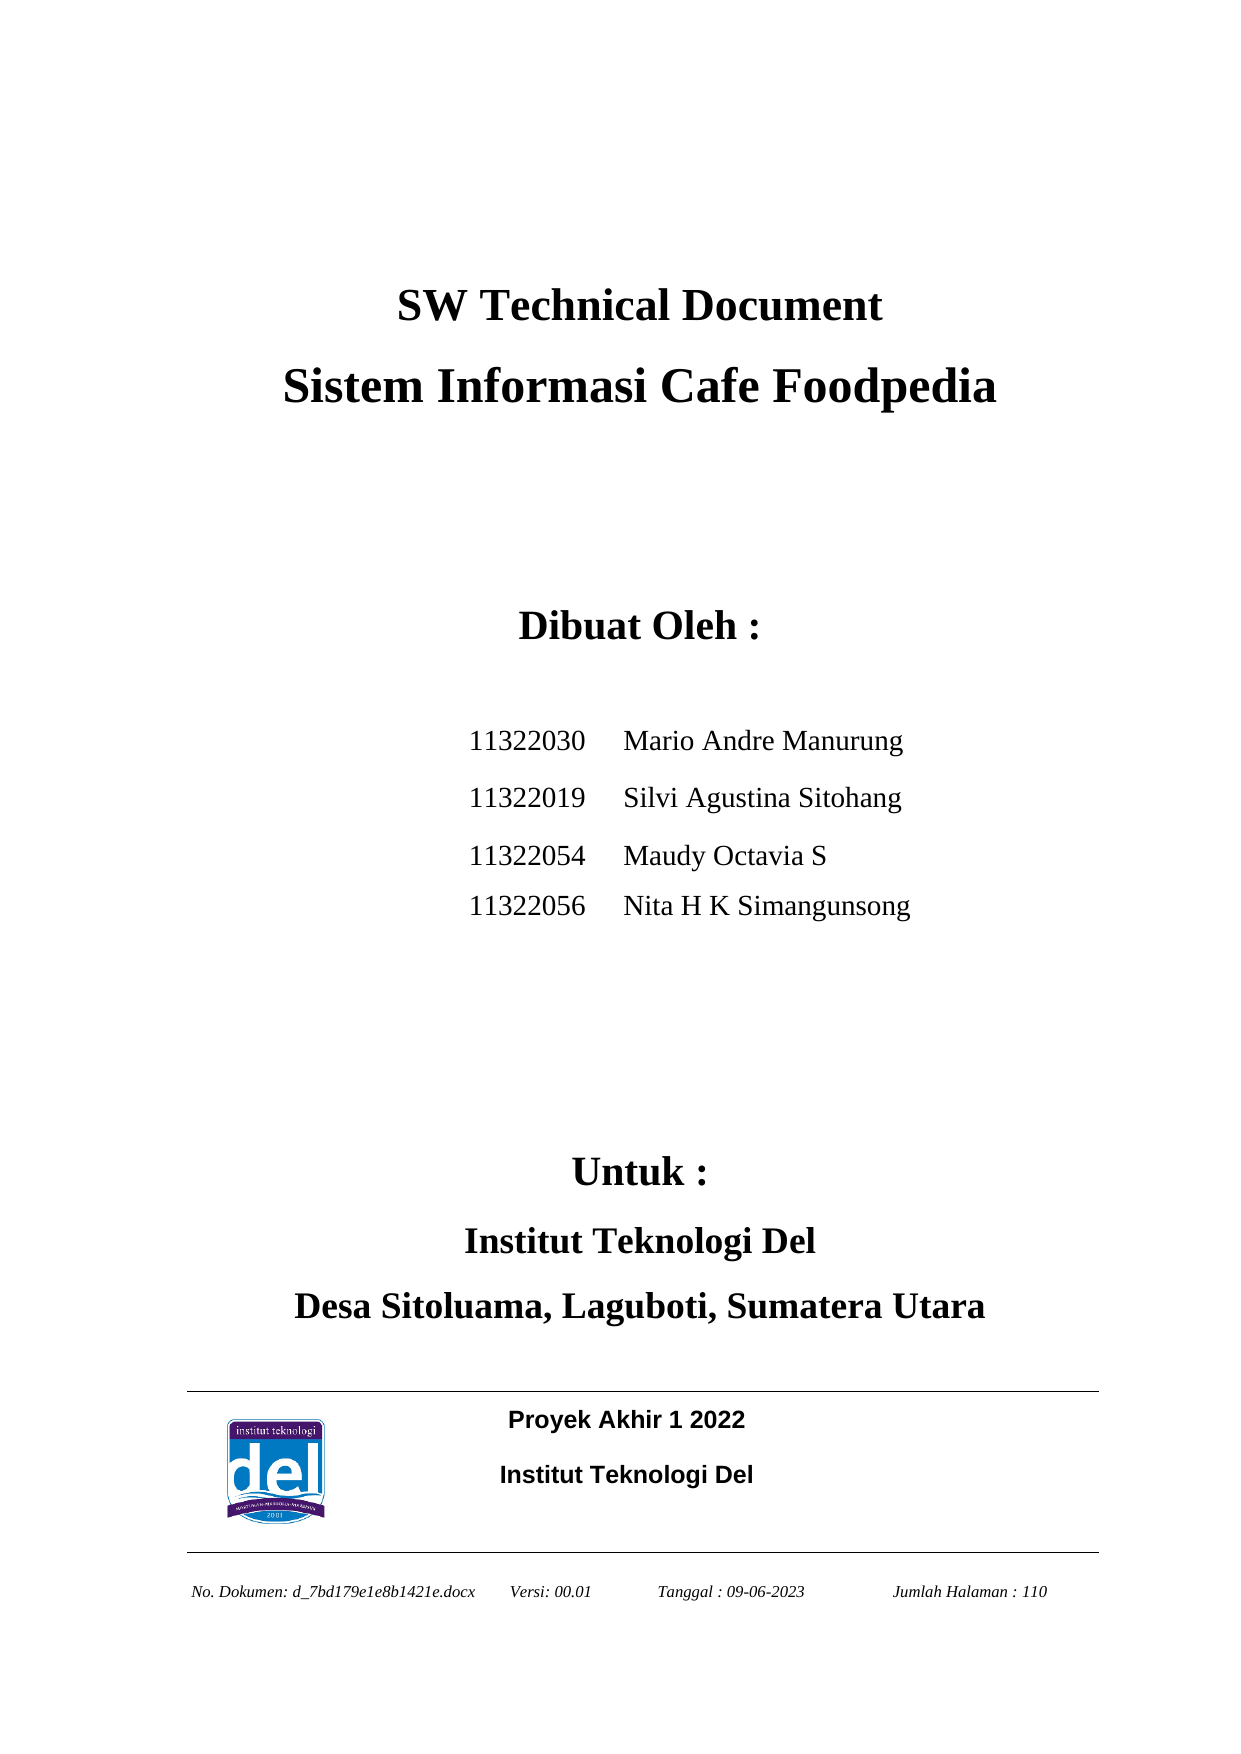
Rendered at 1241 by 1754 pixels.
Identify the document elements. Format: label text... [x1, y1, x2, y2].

table_header Mario Andre Manurung [612, 723, 930, 780]
table_cell Silvi Agustina Sitohang [612, 780, 930, 838]
table_cell 11322054 11322056 [442, 838, 612, 946]
table_cell Jumlah Halaman : 75 [881, 1553, 1098, 1601]
table_cell No. Dokumen: SW-PA1-06-2023 [180, 1552, 498, 1601]
table_cell Maudy Octavia S Nita H K Simangunsong [612, 838, 930, 946]
subtitle Institut Teknologi Del [187, 1219, 1092, 1262]
title Dibuat Oleh : [187, 601, 1092, 648]
table_cell Tanggal : 09-06-2023 [646, 1553, 881, 1601]
table_header [187, 1392, 361, 1552]
title Sistem Informasi Cafe Foodpedia [187, 356, 1092, 414]
title Untuk : [187, 1147, 1092, 1195]
table_header 11322030 [442, 723, 612, 780]
title SW Technical Document [187, 277, 1092, 330]
table_header Proyek Akhir 1 2022 Institut Teknologi Del [361, 1392, 892, 1552]
table_header [893, 1392, 1098, 1552]
table_cell 11322019 [442, 780, 612, 838]
picture [221, 1417, 327, 1524]
subtitle Desa Sitoluama, Laguboti, Sumatera Utara [187, 1283, 1092, 1326]
table_cell Versi: 00.01 [498, 1553, 646, 1601]
